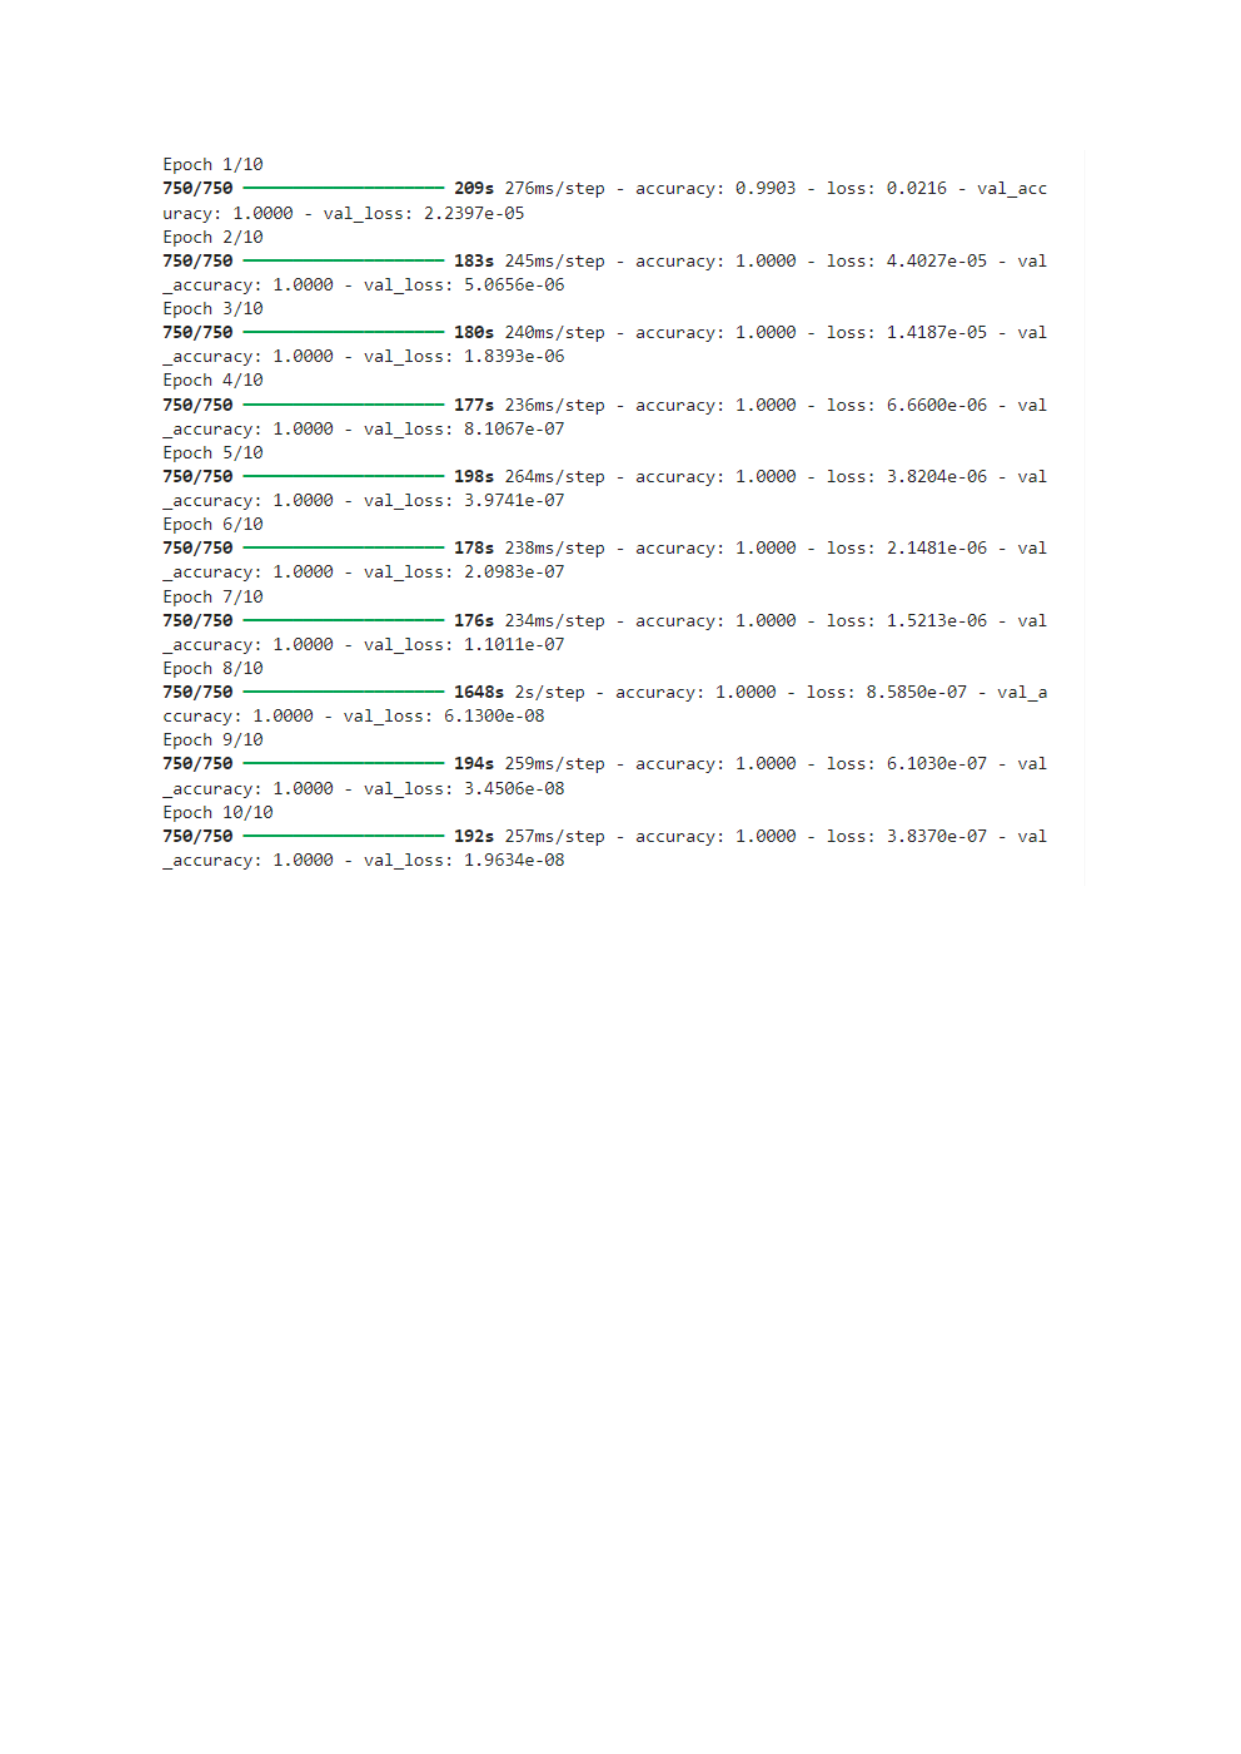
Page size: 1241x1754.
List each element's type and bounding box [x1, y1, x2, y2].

picture [150, 150, 1085, 886]
